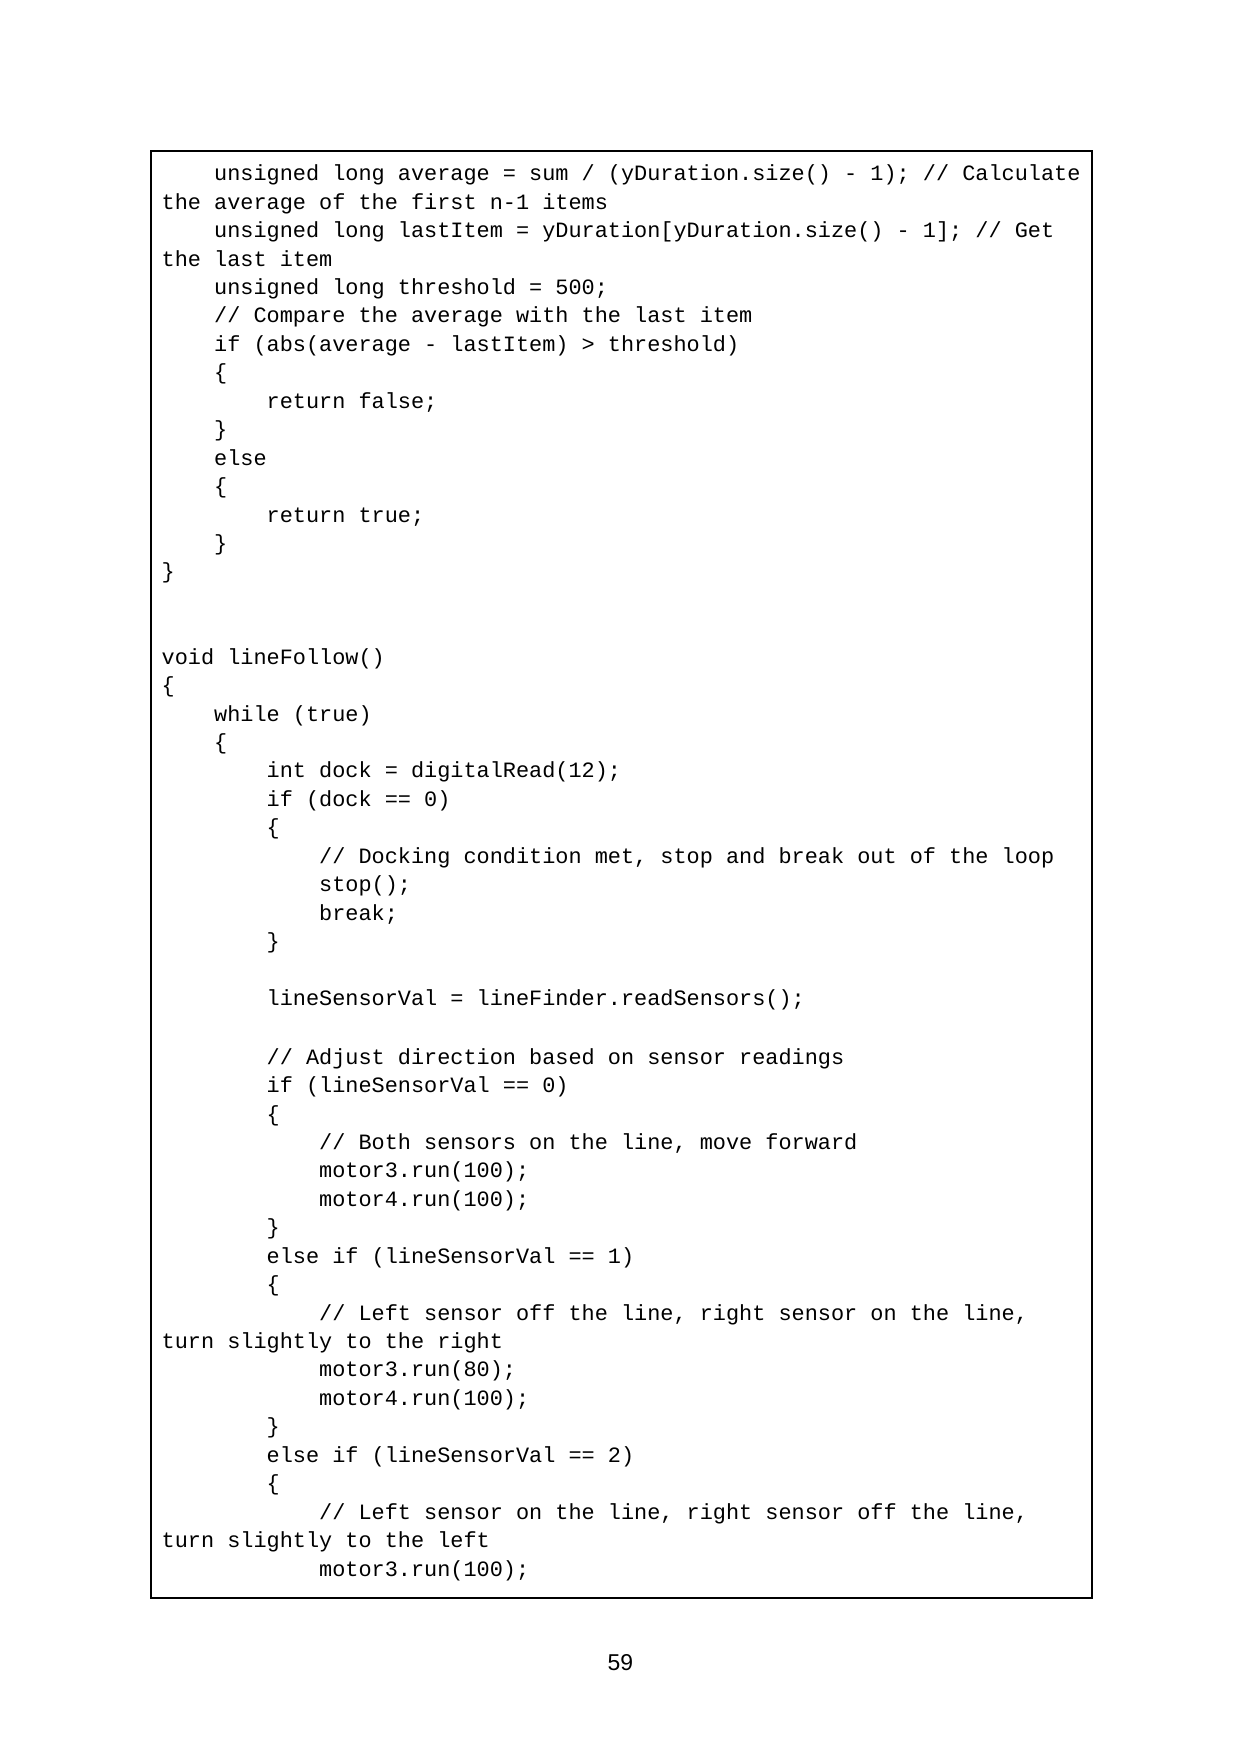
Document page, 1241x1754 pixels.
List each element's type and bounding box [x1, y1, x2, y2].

table_header [152, 152, 1091, 1597]
